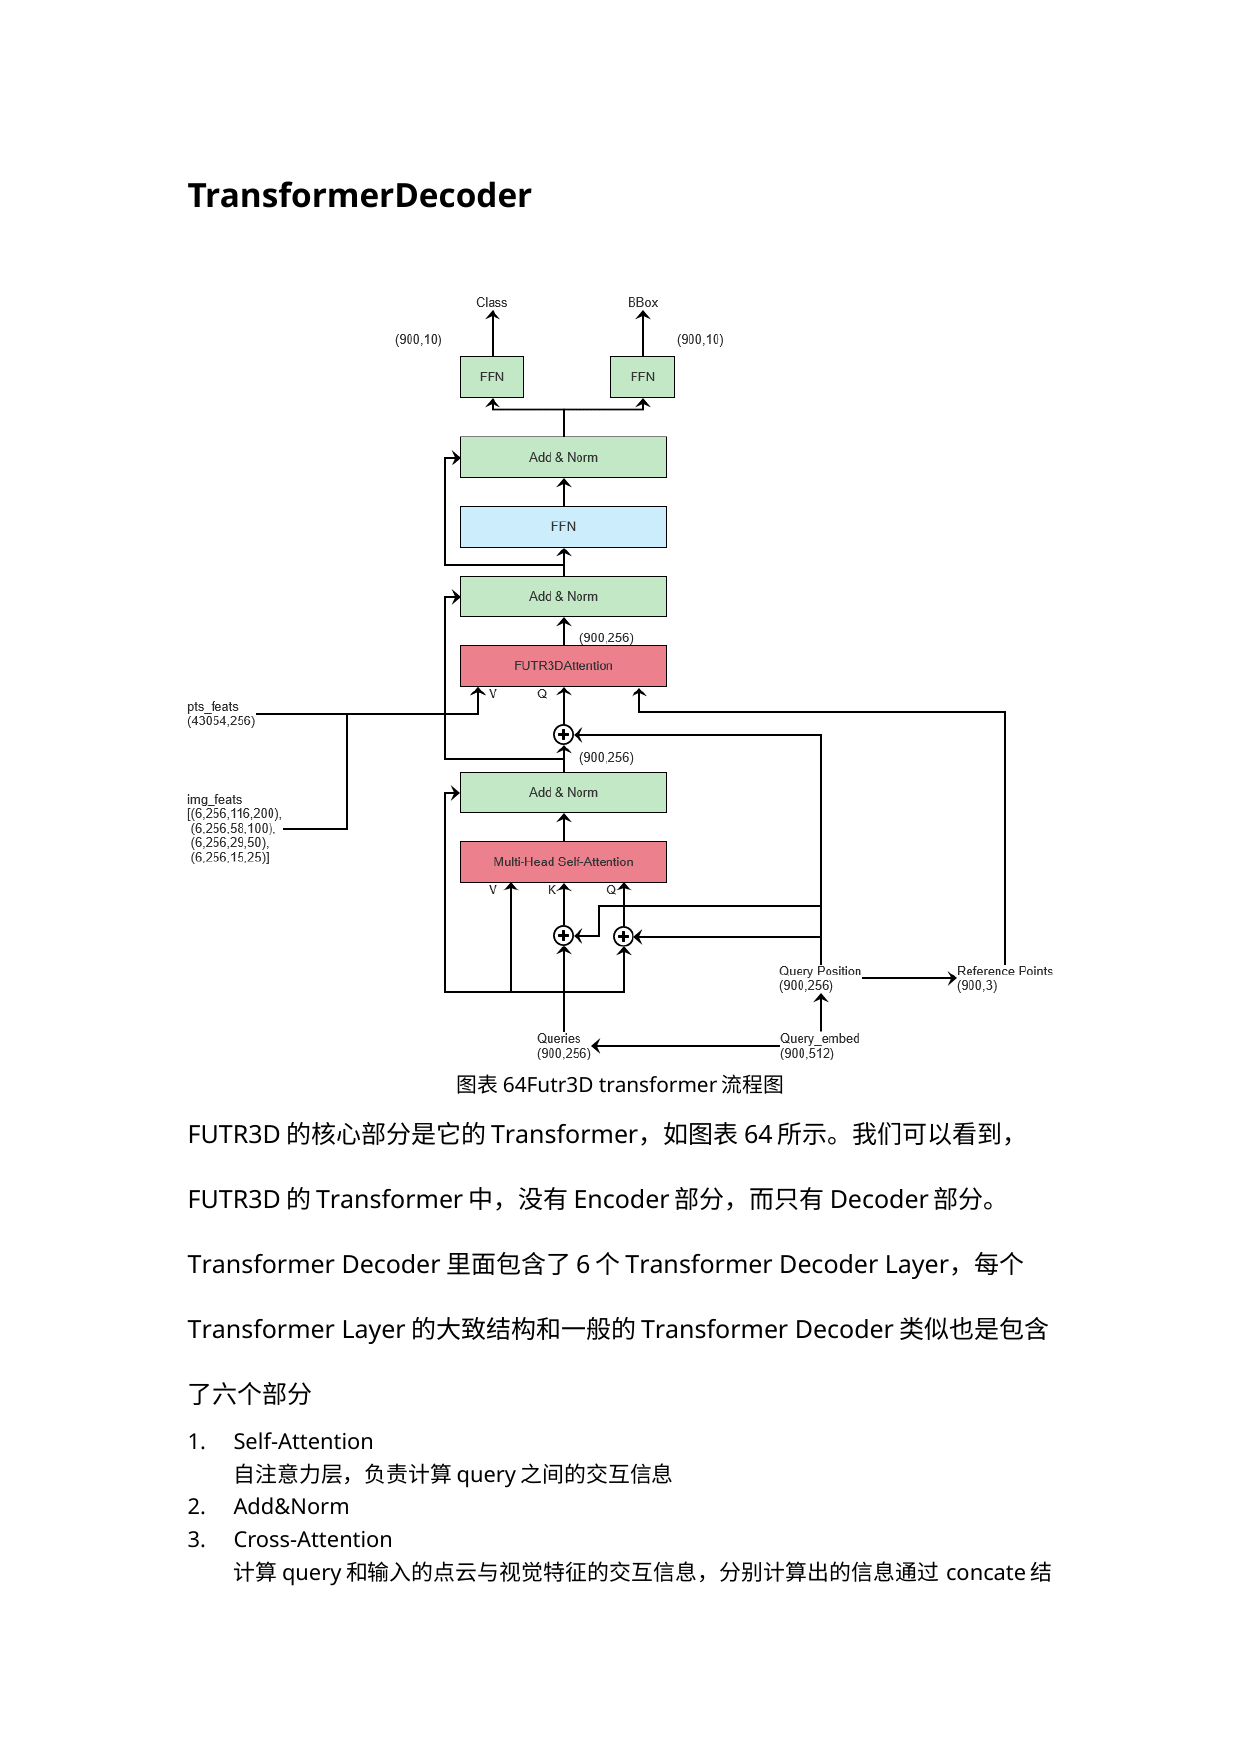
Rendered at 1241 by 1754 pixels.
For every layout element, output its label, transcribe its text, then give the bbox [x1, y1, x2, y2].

list Cross-Attention [187, 1522, 1053, 1555]
text 图表 64Futr3D transformer流程图 [187, 1067, 1053, 1100]
subtitle TransformerDecoder [187, 162, 1053, 227]
list Self-Attention [187, 1425, 1053, 1457]
picture [187, 295, 1053, 1060]
list Add&Norm [187, 1490, 1053, 1522]
text FUTR3D的核心部分是它的Transformer，如图表 64所示。我们可以看到，FUTR3D的Transformer中，没有Encoder部分，而只有Decoder部分。Transformer Decoder里面包含了6个Transformer Decoder Layer，每个Transformer Layer的大致结构和一般的Transformer Decoder类似也是包含了六个部分 [187, 1100, 1053, 1425]
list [233, 1555, 1053, 1587]
list 自注意力层，负责计算query之间的交互信息 [233, 1457, 1053, 1490]
